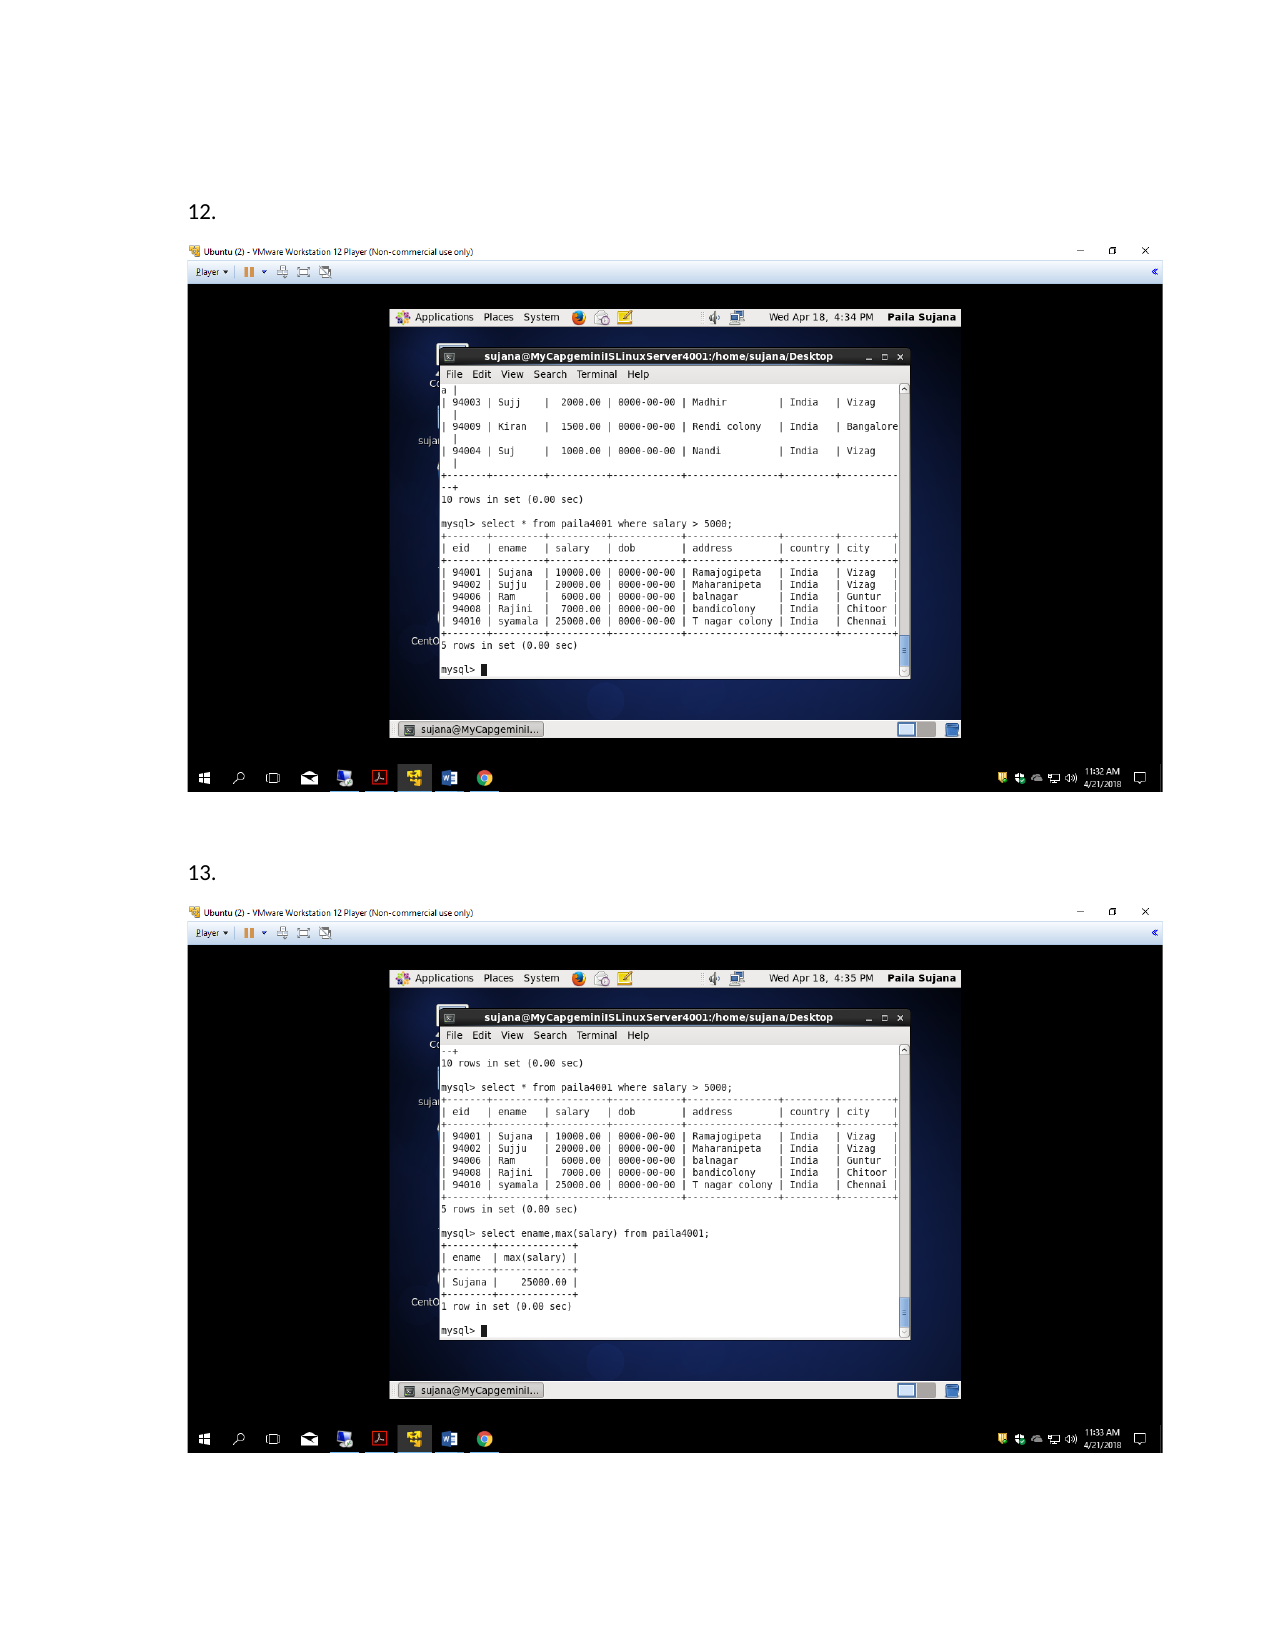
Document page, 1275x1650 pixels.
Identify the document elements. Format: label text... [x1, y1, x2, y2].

text 12. [187, 197, 1125, 225]
text 13. [187, 858, 1125, 886]
picture [187, 904, 1163, 1453]
picture [187, 243, 1163, 792]
